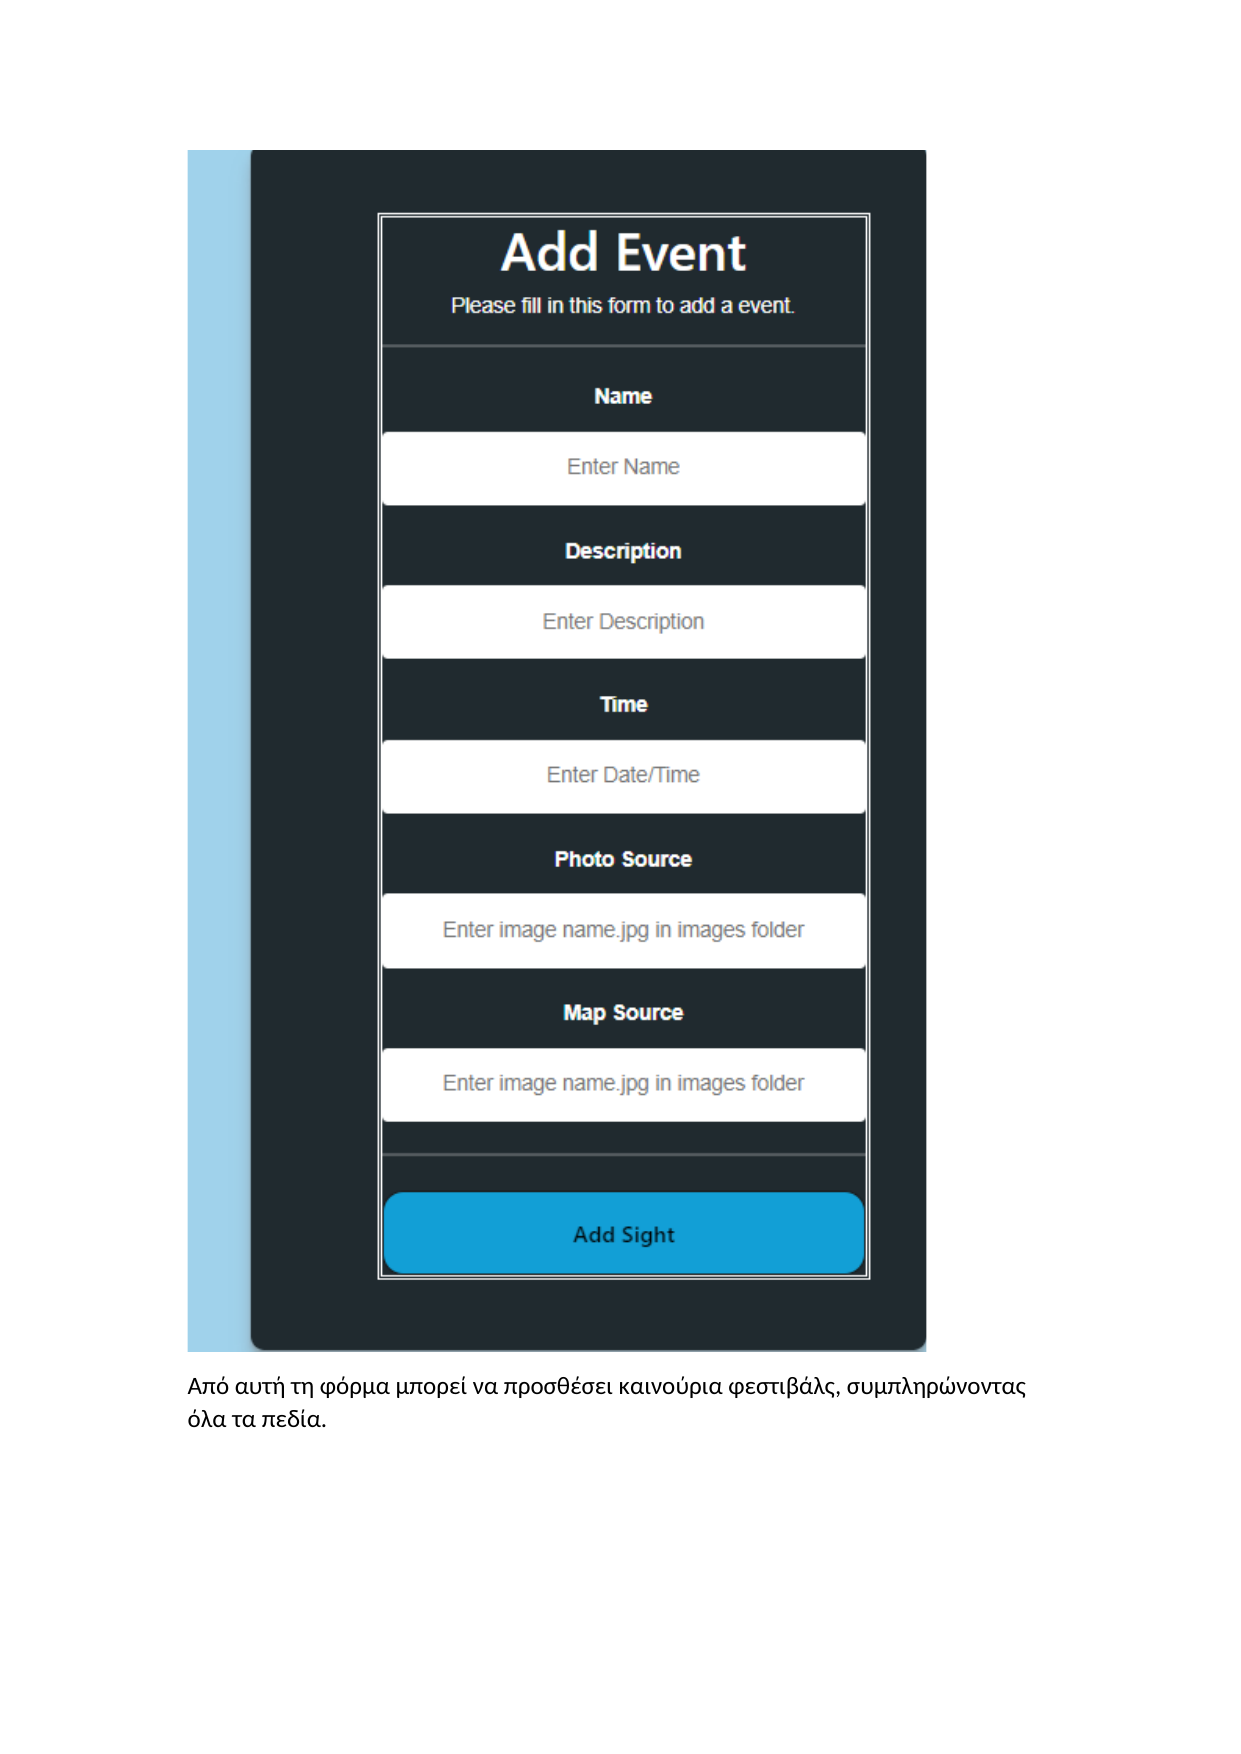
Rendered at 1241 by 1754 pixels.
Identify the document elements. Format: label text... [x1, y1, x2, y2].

text Από αυτή τη φόρμα μπορεί να προσθέσει καινούρια φεστιβάλς, συμπληρώνοντας όλα τα πεδία. [187, 1370, 1053, 1434]
picture [187, 150, 927, 1352]
